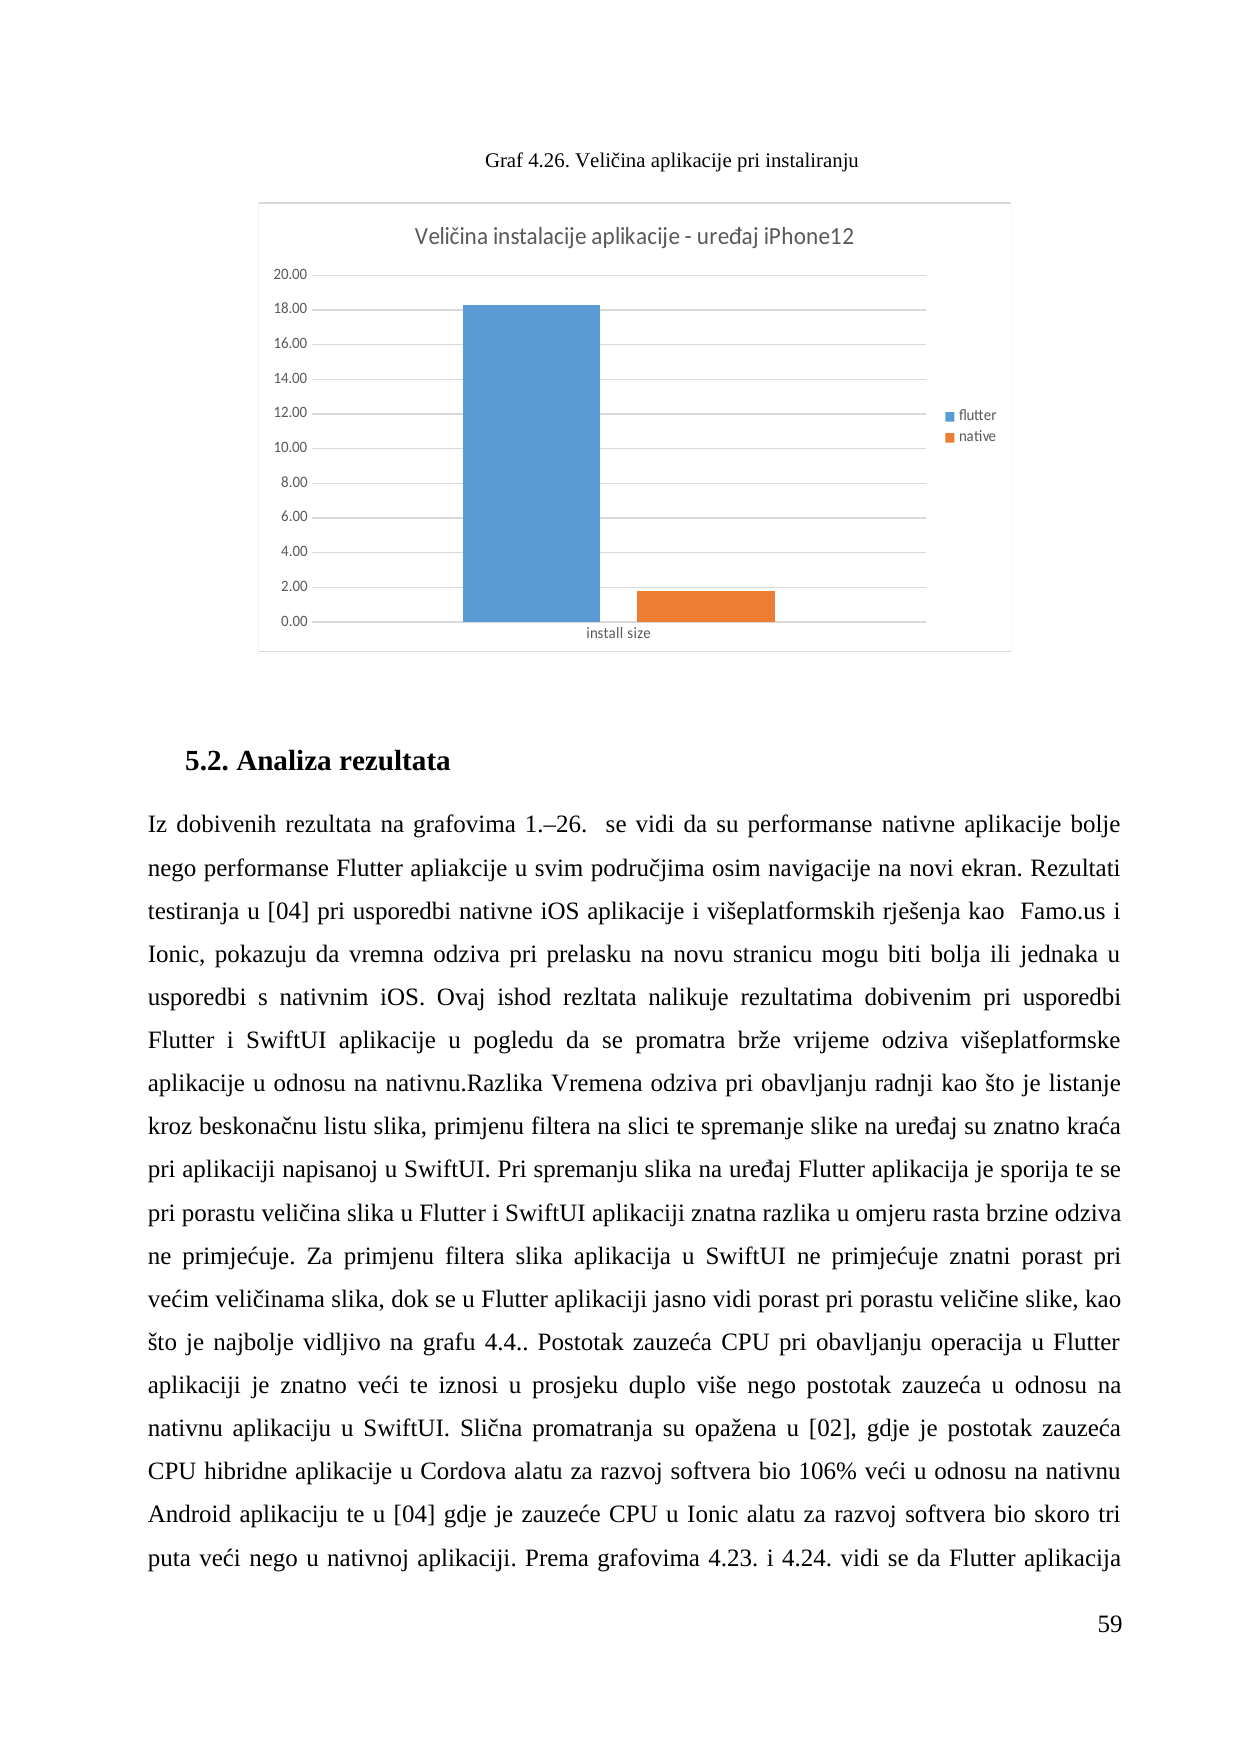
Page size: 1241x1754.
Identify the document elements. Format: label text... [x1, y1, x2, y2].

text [148, 809, 1122, 1571]
text Graf 4.26. Veličina aplikacije pri instaliranju [148, 148, 1122, 172]
subtitle Analiza rezultata [185, 743, 1122, 776]
